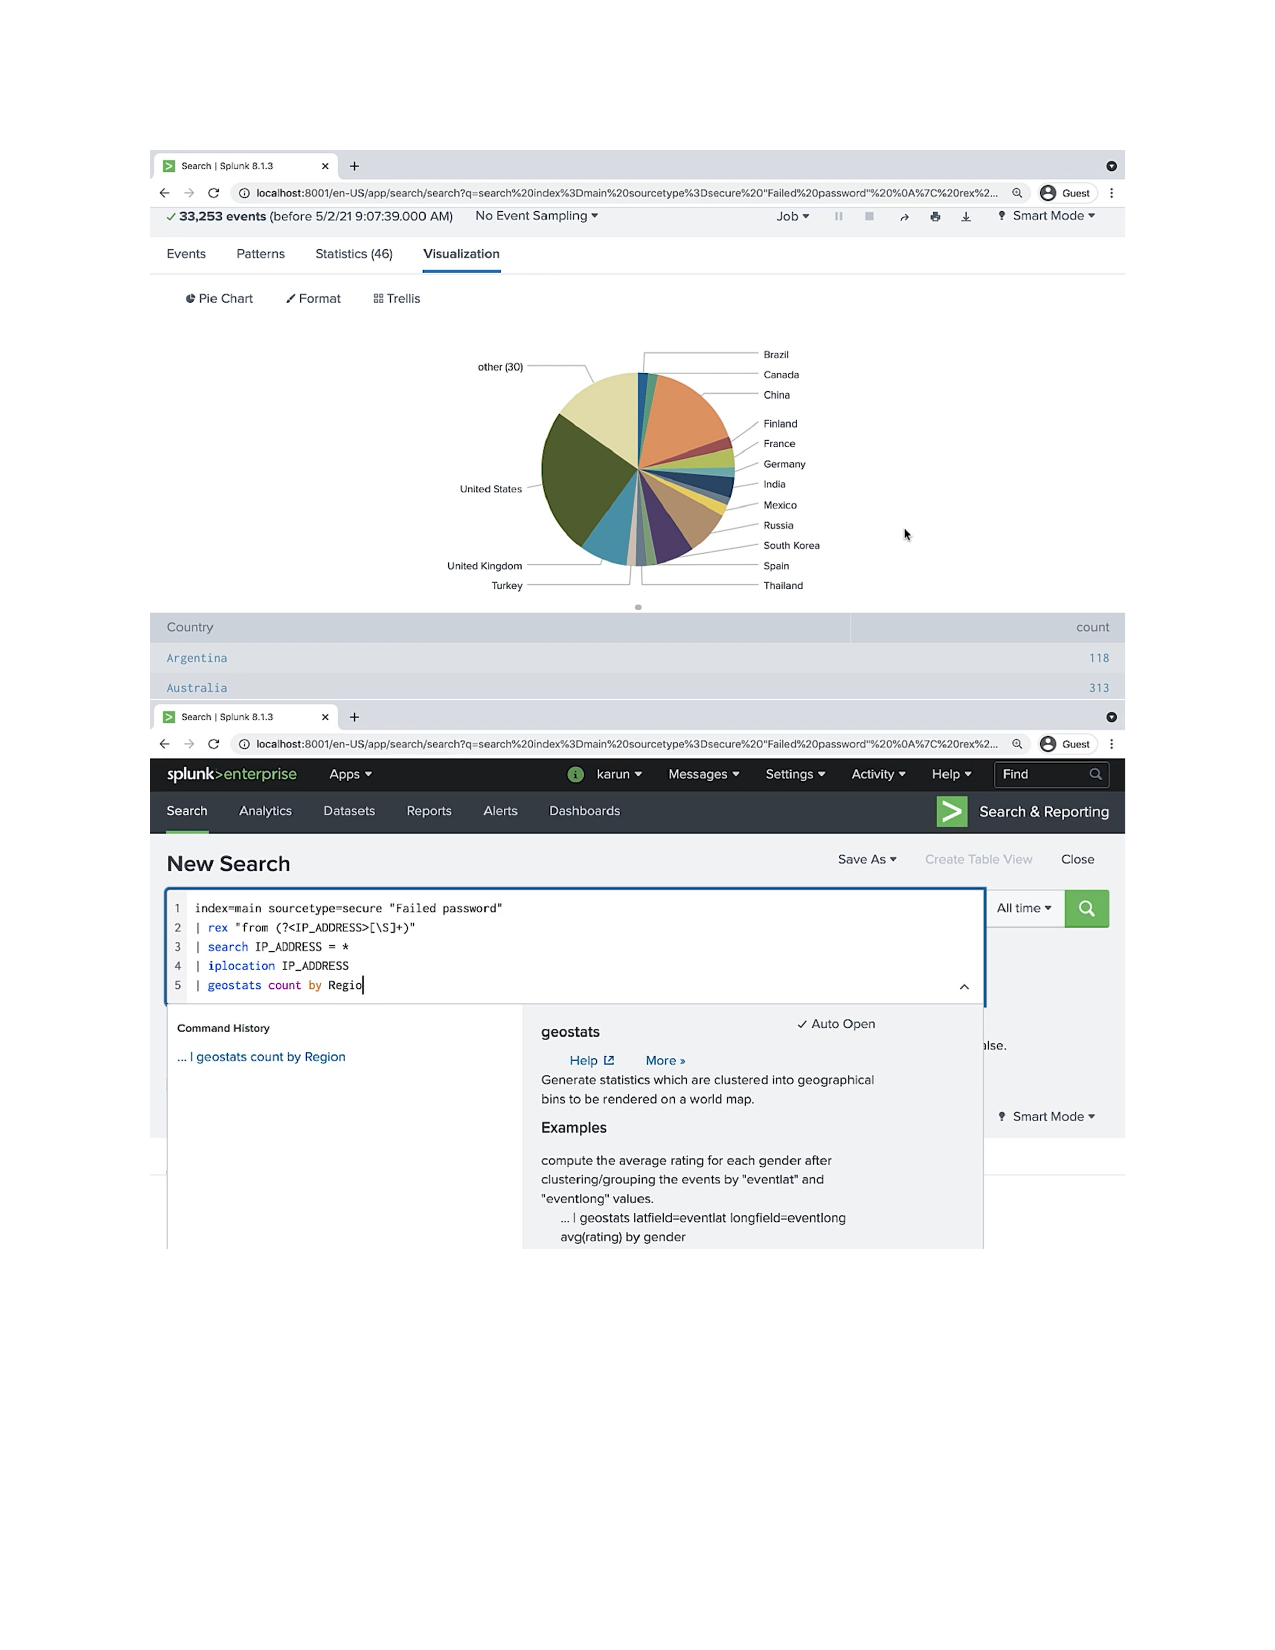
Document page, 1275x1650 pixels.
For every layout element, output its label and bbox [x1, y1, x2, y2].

picture [150, 700, 1125, 1249]
picture [150, 150, 1125, 699]
